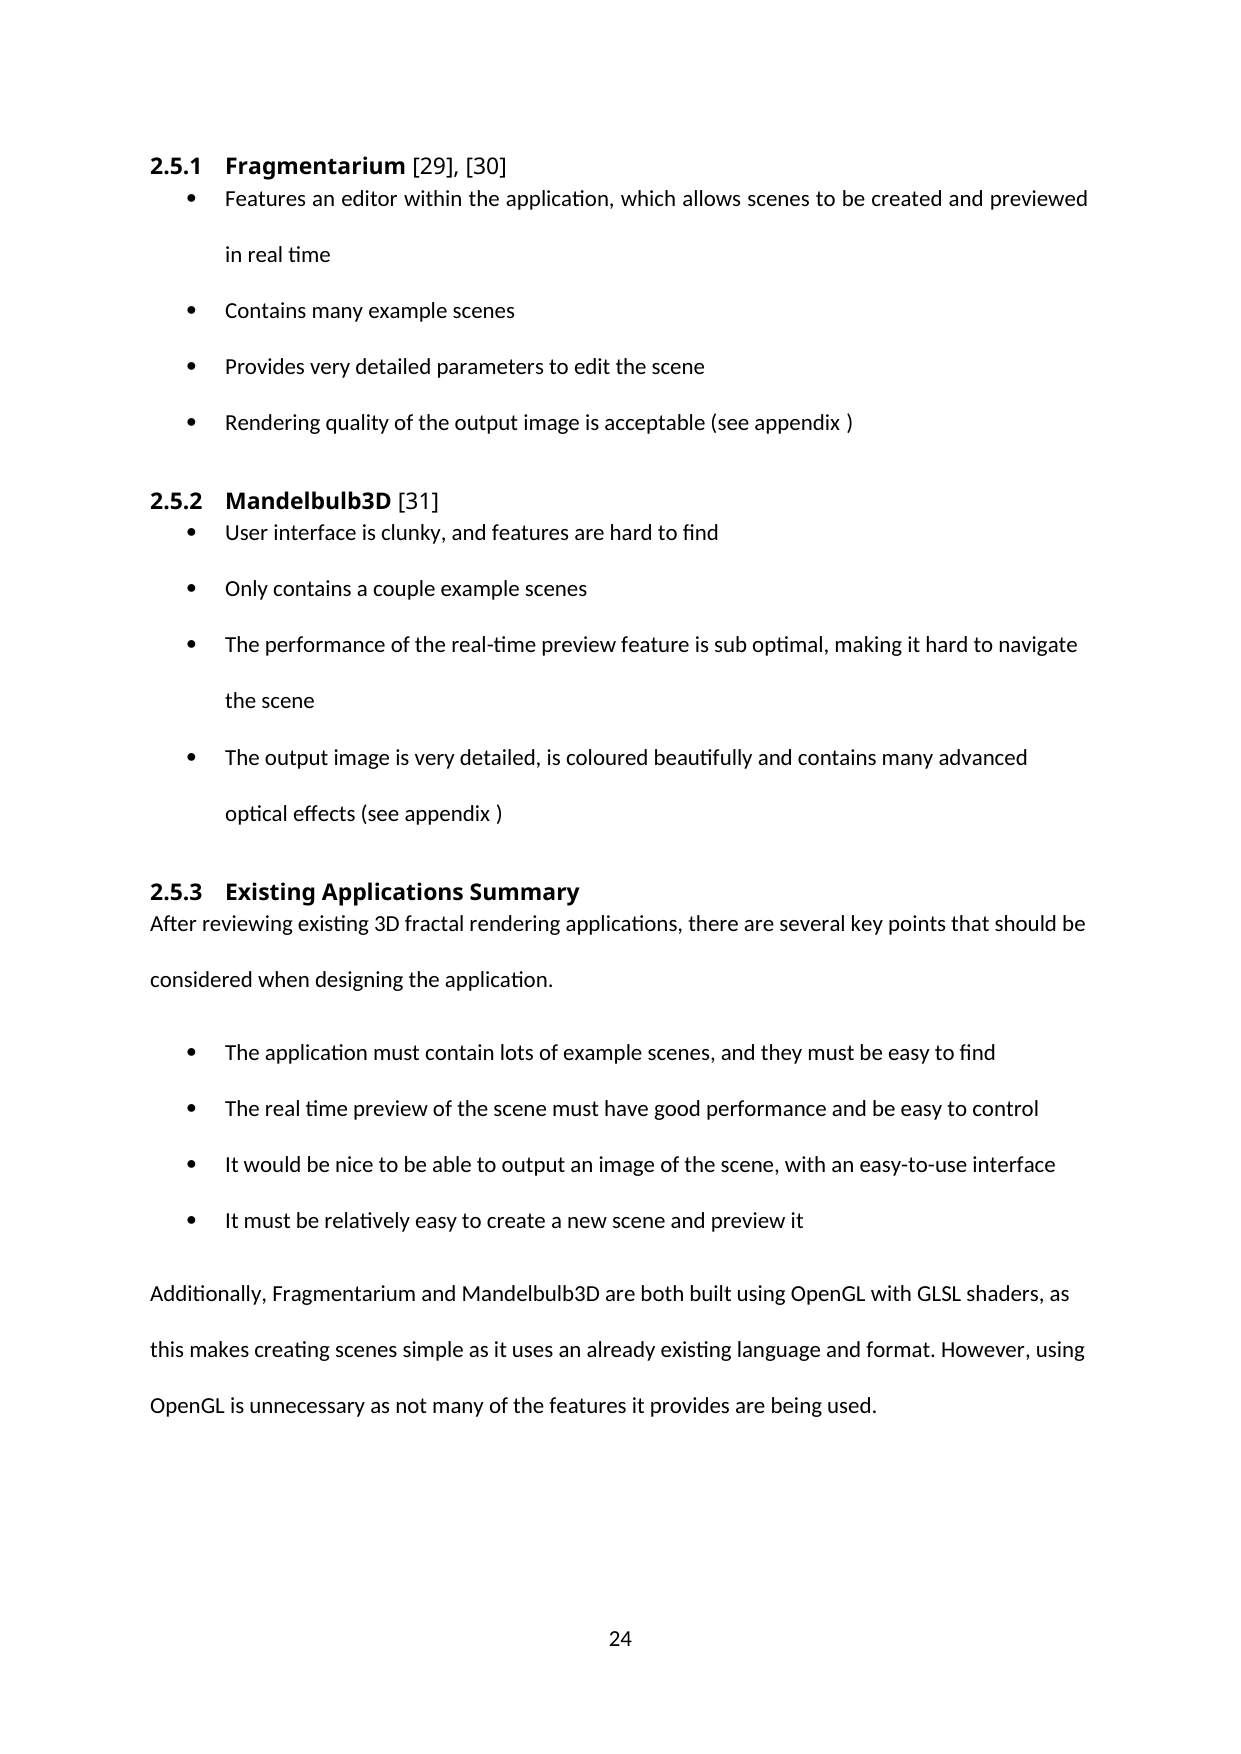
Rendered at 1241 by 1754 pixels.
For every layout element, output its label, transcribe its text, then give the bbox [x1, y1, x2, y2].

subtitle Fragmentarium [150, 150, 1090, 181]
list Provides very detailed parameters to edit the scene [187, 352, 1090, 380]
list Only contains a couple example scenes [187, 574, 1090, 603]
text After reviewing existing 3D fractal rendering applications, there are several key points that should be considered when designing the application. [150, 909, 1090, 993]
list User interface is clunky, and features are hard to find [187, 518, 1090, 547]
list The application must contain lots of example scenes, and they must be easy to find [187, 1038, 1090, 1066]
list The real time preview of the scene must have good performance and be easy to control [187, 1094, 1090, 1122]
text Additionally, Fragmentarium and Mandelbulb3D are both built using OpenGL with GLSL shaders, as this makes creating scenes simple as it uses an already existing language and format. However, using OpenGL is unnecessary as not many of the features it provides are being used. [150, 1279, 1090, 1419]
list The performance of the real-time preview feature is sub optimal, making it hard to navigate the scene [187, 631, 1090, 715]
list Features an editor within the application, which allows scenes to be created and previewed in real time [187, 184, 1090, 268]
list Contains many example scenes [187, 296, 1090, 324]
list The output image is very detailed, is coloured beautifully and contains many advanced optical effects (see appendix 0) [187, 743, 1090, 827]
list It would be nice to be able to output an image of the scene, with an easy-to-use interface [187, 1150, 1090, 1178]
list It must be relatively easy to create a new scene and preview it [187, 1206, 1090, 1234]
list Rendering quality of the output image is acceptable (see appendix 0) [187, 408, 1090, 436]
subtitle Mandelbulb3D [150, 485, 1090, 516]
subtitle Existing Applications Summary [150, 876, 1090, 907]
